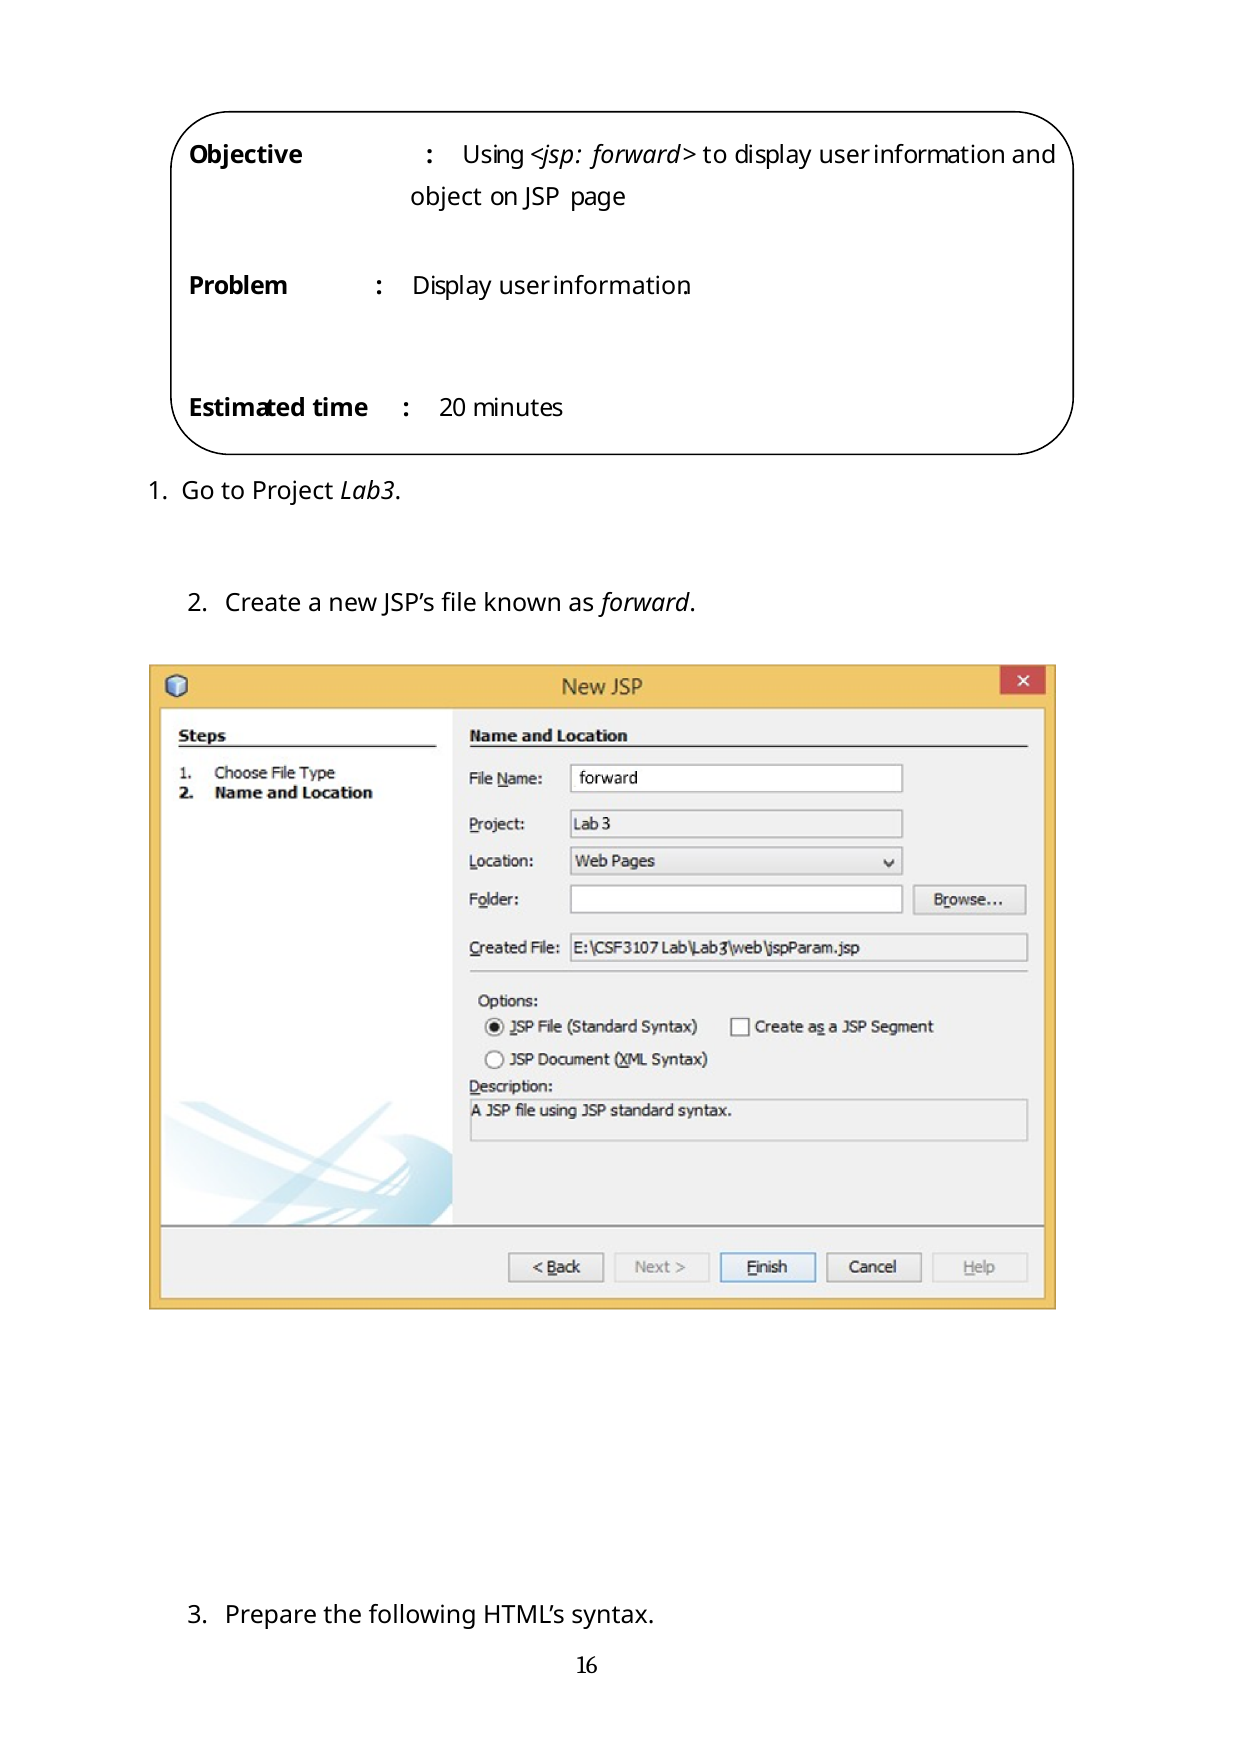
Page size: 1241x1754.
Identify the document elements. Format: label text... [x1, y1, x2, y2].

picture [138, 657, 1066, 1319]
list Prepare the following HTML’s syntax. [187, 1597, 1125, 1631]
list Create a new JSP’s file known as forward. [187, 584, 1125, 618]
text 1. Go to Project Lab3. [137, 475, 448, 506]
